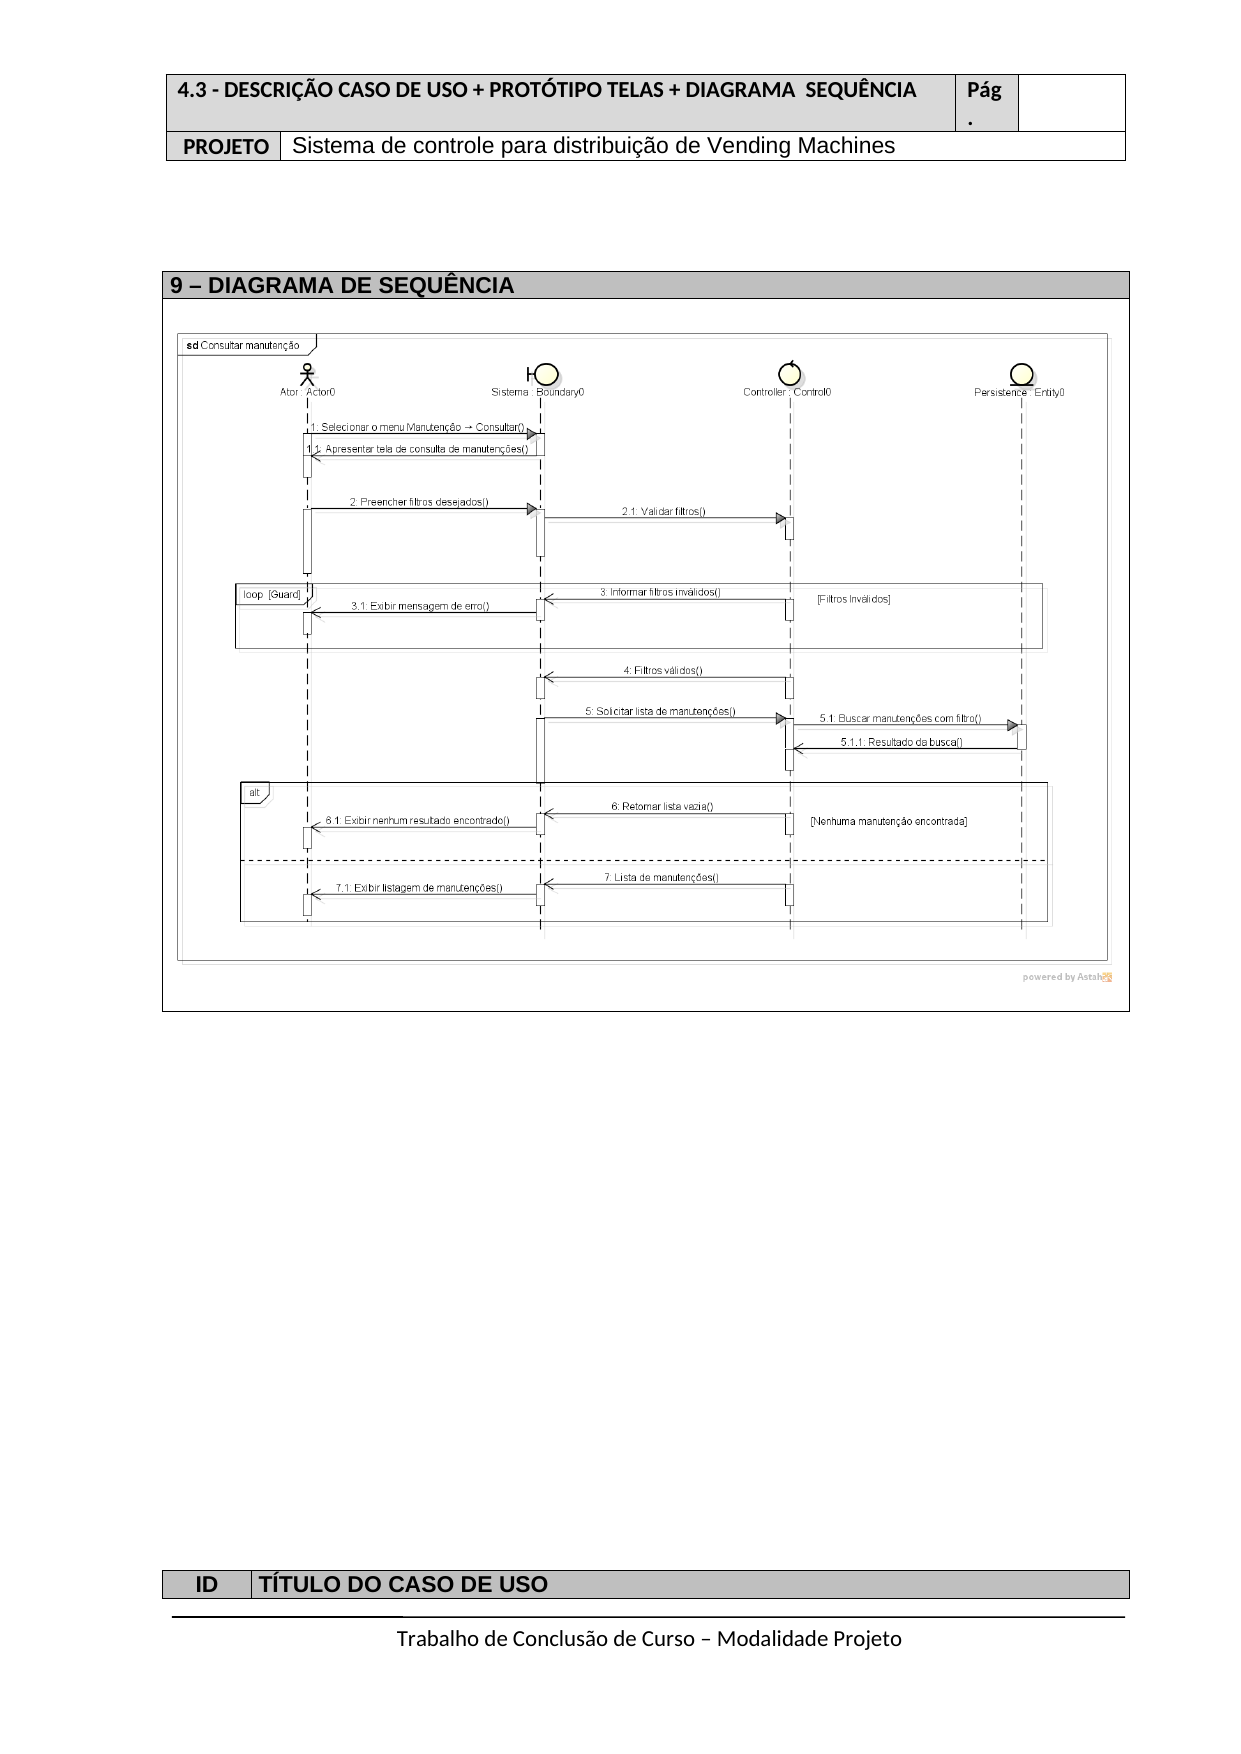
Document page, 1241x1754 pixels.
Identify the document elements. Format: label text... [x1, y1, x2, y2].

picture [169, 325, 1115, 985]
table_header ID [163, 1571, 251, 1598]
table_header TÍTULO DO CASO DE USO [252, 1571, 1129, 1598]
table_cell [163, 299, 1129, 1011]
table_header 9 – DIAGRAMA DE SEQUÊNCIA [163, 272, 1129, 298]
